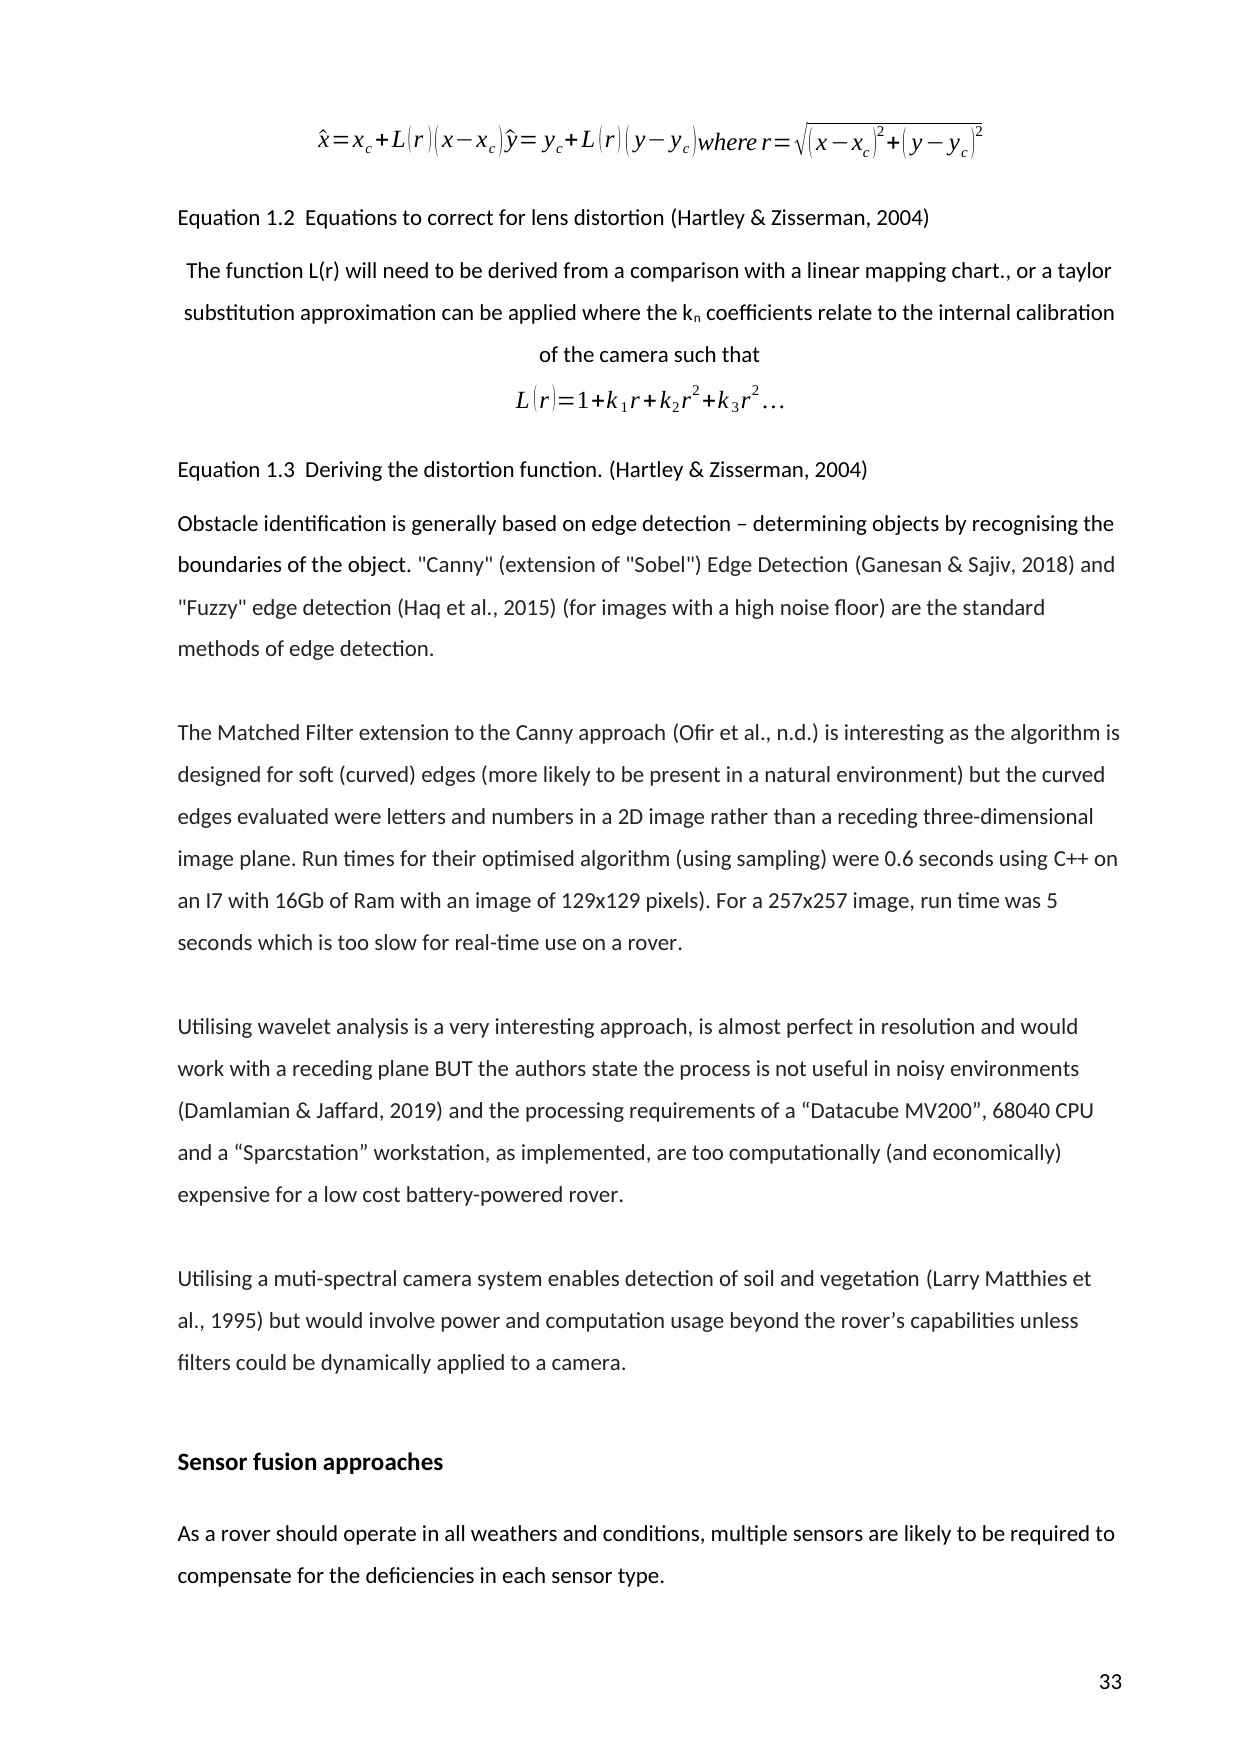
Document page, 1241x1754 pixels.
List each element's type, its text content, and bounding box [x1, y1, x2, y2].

text The function L(r) will need to be derived from a comparison with a linear mapping chart., or a taylor substitution approximation can be applied where the kn coefficients relate to the internal calibration of the camera such that [177, 256, 1122, 417]
text Equation 1.3 Deriving the distortion function. (Hartley & Zisserman, 2004) [177, 456, 1122, 484]
text Obstacle identification is generally based on edge detection – determining objects by recognising the boundaries of the object. "Canny" (extension of "Sobel") Edge Detection (Ganesan & Sajiv, 2018) and "Fuzzy" edge detection (Haq et al., 2015) (for images with a high noise floor) are the standard methods of edge detection. The Matched Filter extension to the Canny approach (Ofir et al., n.d.) is interesting as the algorithm is designed for soft (curved) edges (more likely to be present in a natural environment) but the curved edges evaluated were letters and numbers in a 2D image rather than a receding three-dimensional image plane. Run times for their optimised algorithm (using sampling) were 0.6 seconds using C++ on an I7 with 16Gb of Ram with an image of 129x129 pixels). For a 257x257 image, run time was 5 seconds which is too slow for real-time use on a rover. Utilising wavelet analysis is a very interesting approach, is almost perfect in resolution and would work with a receding plane BUT the authors state the process is not useful in noisy environments (Damlamian & Jaffard, 2019) and the processing requirements of a “Datacube MV200”, 68040 CPU and a “Sparcstation” workstation, as implemented, are too computationally (and economically) expensive for a low cost battery-powered rover. Utilising a muti-spectral camera system enables detection of soil and vegetation (Larry Matthies et al., 1995) but would involve power and computation usage beyond the rover’s capabilities unless filters could be dynamically applied to a camera. [177, 509, 1122, 1376]
text Equation 1.2 Equations to correct for lens distortion (Hartley & Zisserman, 2004) [177, 203, 1122, 231]
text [177, 1519, 1122, 1631]
subtitle Sensor fusion approaches [177, 1415, 1122, 1507]
